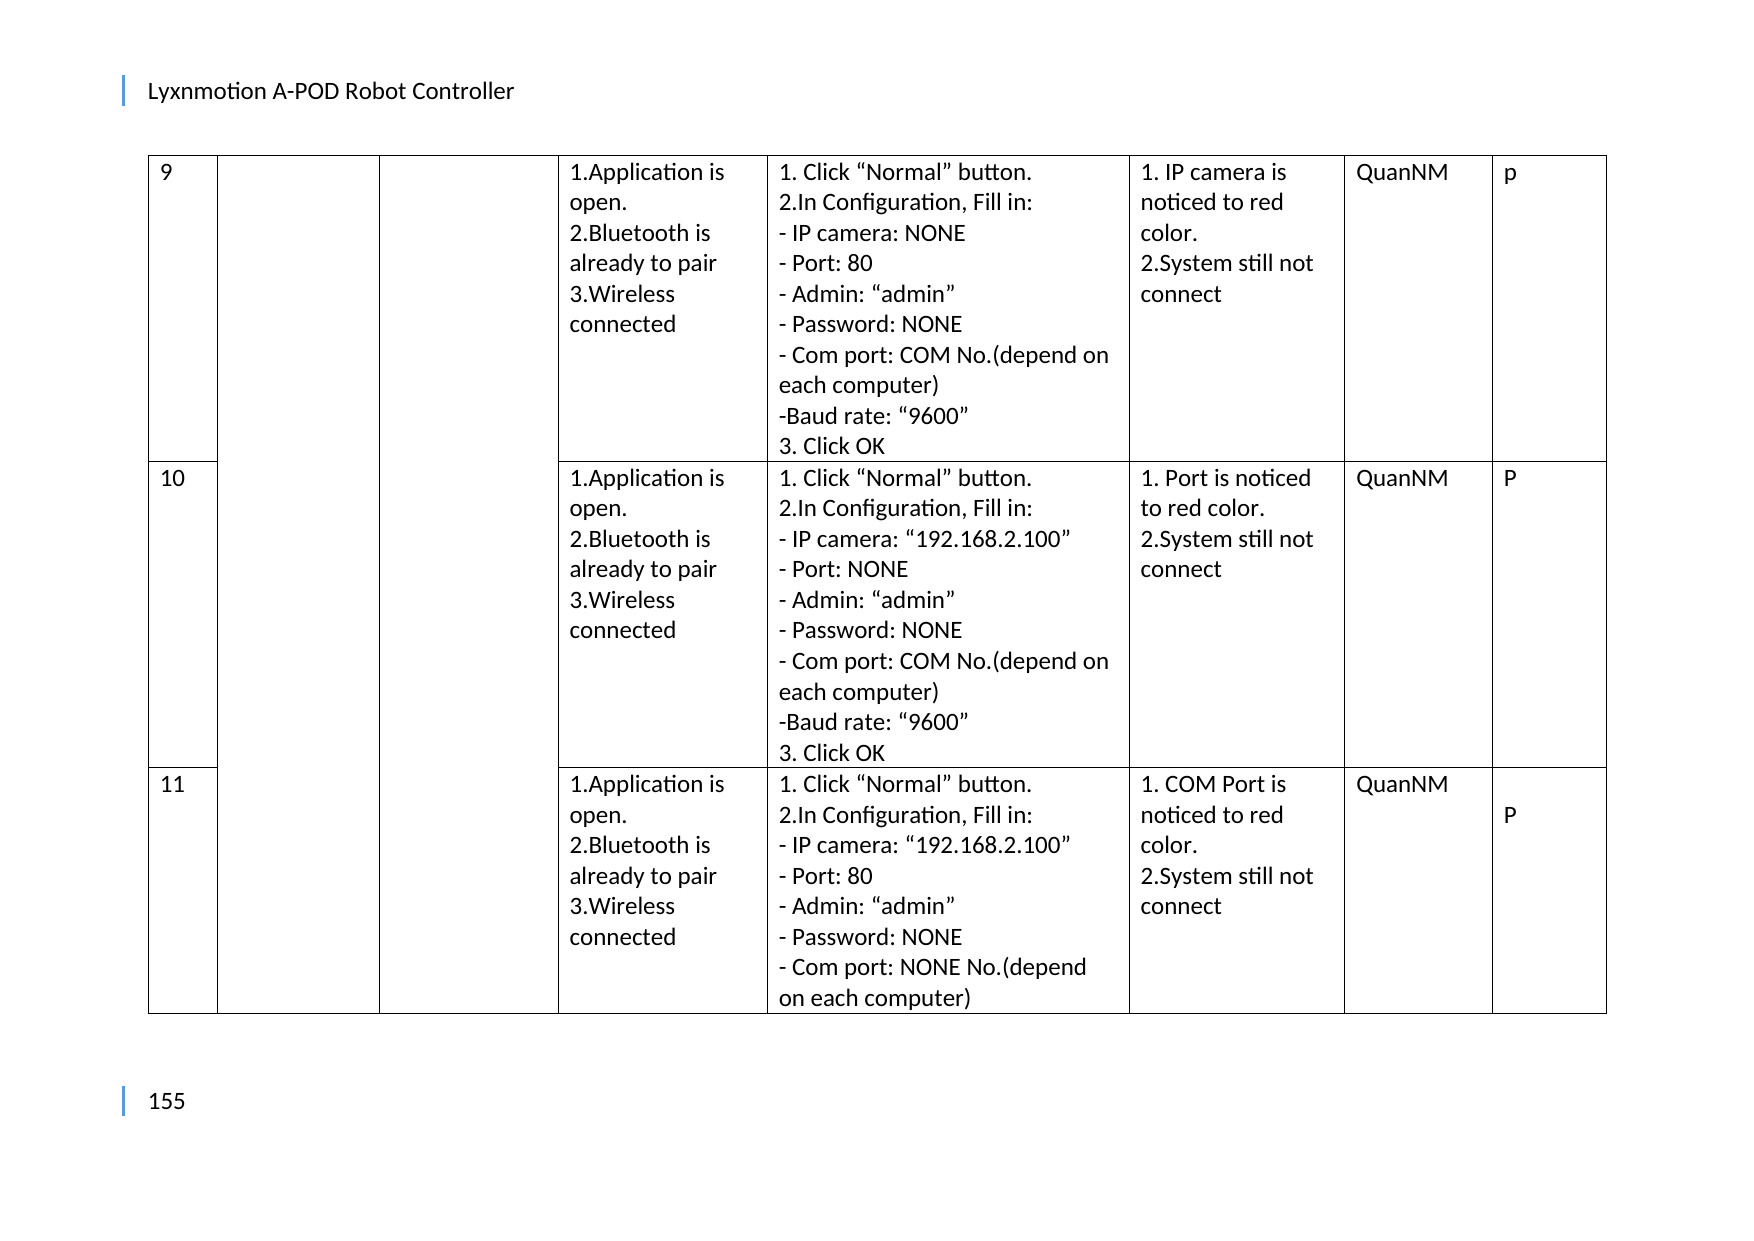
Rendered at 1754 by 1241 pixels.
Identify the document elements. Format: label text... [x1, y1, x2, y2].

table_cell P [1493, 768, 1606, 1012]
table_cell QuanNM [1345, 156, 1492, 461]
table_cell 1. Click “Normal” button. 2.In Configuration, Fill in: - IP camera: “192.168.2.100” - Port: NONE - Admin: “admin” - Password: NONE - Com port: COM No.(depend on each computer) -Baud rate: “9600” 3. Click OK [768, 462, 1129, 767]
table_cell 9 [149, 156, 217, 461]
table_cell p [1493, 156, 1606, 461]
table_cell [559, 156, 767, 461]
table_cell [768, 768, 1129, 1012]
table_cell 10 [149, 462, 217, 767]
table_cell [1130, 768, 1344, 1012]
table_cell 1. Click “Normal” button. 2.In Configuration, Fill in: - IP camera: NONE - Port: 80 - Admin: “admin” - Password: NONE - Com port: COM No.(depend on each computer) -Baud rate: “9600” 3. Click OK [768, 156, 1129, 461]
table_cell QuanNM [1345, 462, 1492, 767]
table_cell P [1493, 462, 1606, 767]
table_cell 1. Port is noticed to red color. 2.System still not connect [1130, 462, 1344, 767]
table_cell QuanNM [1345, 768, 1492, 1012]
table_cell 11 [149, 768, 217, 1012]
table_cell 1. IP camera is noticed to red color. 2.System still not connect [1130, 156, 1344, 461]
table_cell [559, 768, 767, 1012]
table_cell 1.Application is open. 2.Bluetooth is already to pair 3.Wireless connected [559, 462, 767, 767]
